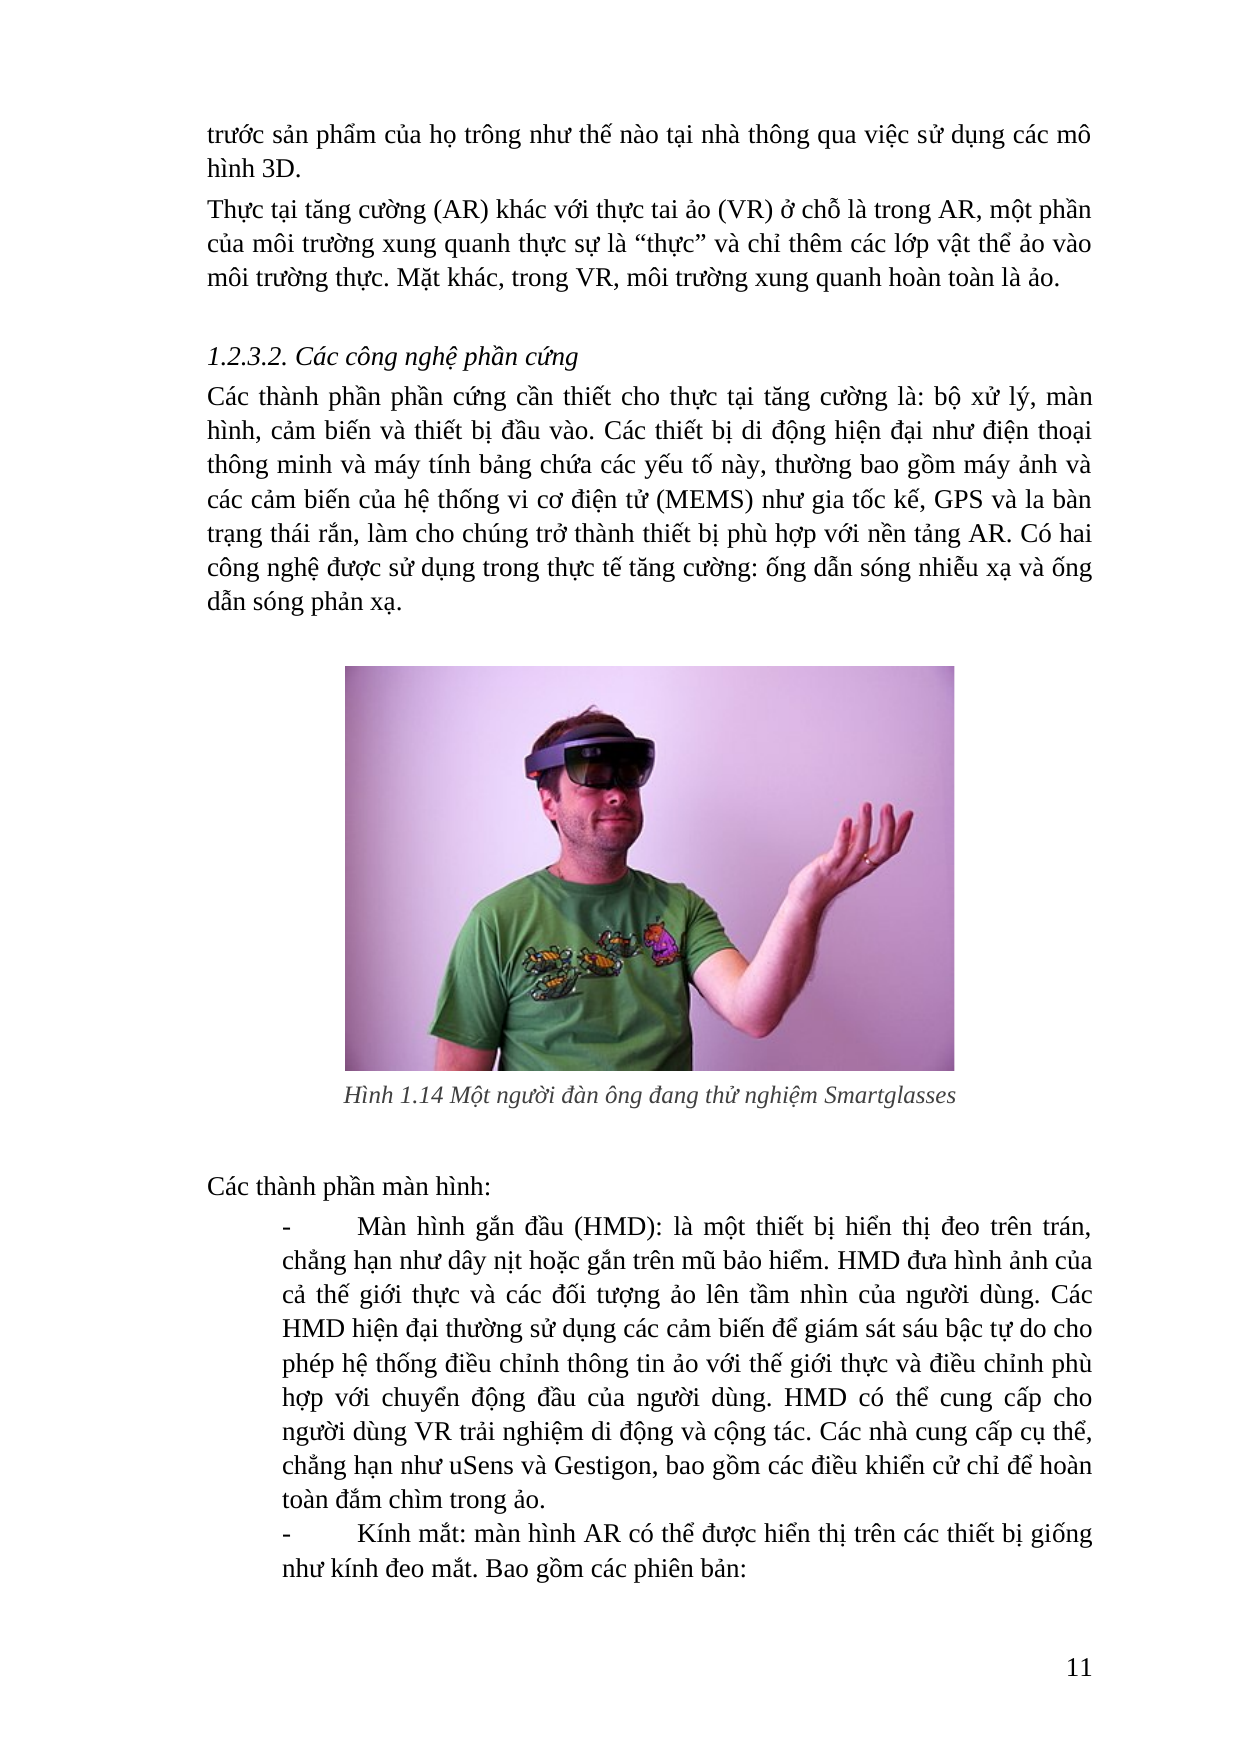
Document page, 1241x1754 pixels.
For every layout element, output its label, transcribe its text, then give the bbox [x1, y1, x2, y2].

text Các thành phần màn hình: [207, 1170, 1092, 1201]
list Kính mắt: màn hình AR có thể được hiển thị trên các thiết bị giống như kính đeo mắt. Bao gồm các phiên bản: [282, 1518, 1092, 1583]
text Thực tại tăng cường (AR) khác với thực tai ảo (VR) ở chỗ là trong AR, một phần của môi trường xung quanh thực sự là “thực” và chỉ thêm các lớp vật thể ảo vào môi trường thực. Mặt khác, trong VR, môi trường xung quanh hoàn toàn là ảo. [207, 193, 1092, 292]
list Màn hình gắn đầu (HMD): là một thiết bị hiển thị đeo trên trán, chẳng hạn như dây nịt hoặc gắn trên mũ bảo hiểm. HMD đưa hình ảnh của cả thế giới thực và các đối tượng ảo lên tầm nhìn của người dùng. Các HMD hiện đại thường sử dụng các cảm biến để giám sát sáu bậc tự do cho phép hệ thống điều chỉnh thông tin ảo với thế giới thực và điều chỉnh phù hợp với chuyển động đầu của người dùng. HMD có thể cung cấp cho người dùng VR trải nghiệm di động và cộng tác. Các nhà cung cấp cụ thể, chẳng hạn như uSens và Gestigon, bao gồm các điều khiển cử chỉ để hoàn toàn đắm chìm trong ảo. [282, 1210, 1092, 1514]
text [207, 118, 1092, 183]
text Hình 1.14 Một người đàn ông đang thử nghiệm Smartglasses [207, 1080, 1092, 1108]
picture [345, 666, 955, 1071]
subtitle Các công nghệ phần cứng [207, 340, 1092, 371]
text Các thành phần phần cứng cần thiết cho thực tại tăng cường là: bộ xử lý, màn hình, cảm biến và thiết bị đầu vào. Các thiết bị di động hiện đại như điện thoại thông minh và máy tính bảng chứa các yếu tố này, thường bao gồm máy ảnh và các cảm biến của hệ thống vi cơ điện tử (MEMS) như gia tốc kế, GPS và la bàn trạng thái rắn, làm cho chúng trở thành thiết bị phù hợp với nền tảng AR. Có hai công nghệ được sử dụng trong thực tế tăng cường: ống dẫn sóng nhiễu xạ và ống dẫn sóng phản xạ. [207, 380, 1092, 616]
